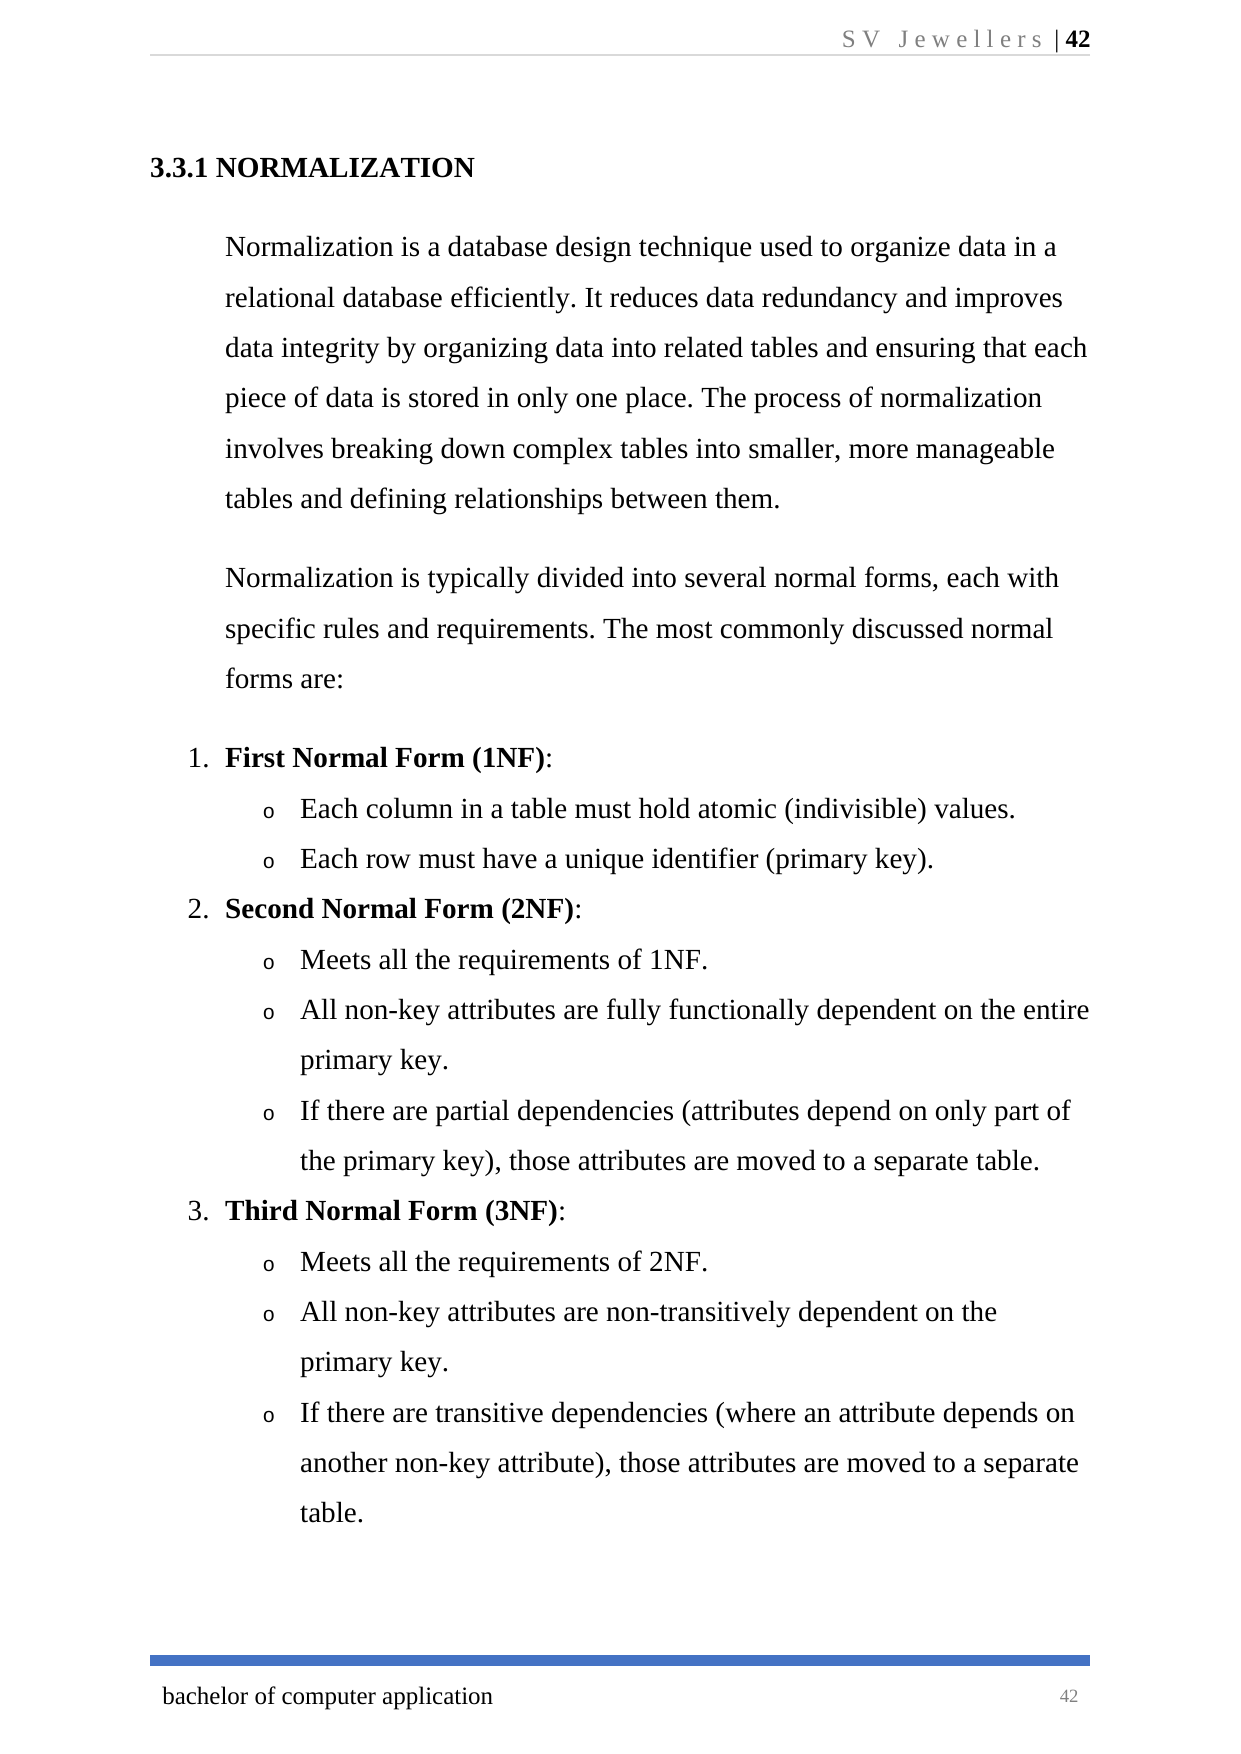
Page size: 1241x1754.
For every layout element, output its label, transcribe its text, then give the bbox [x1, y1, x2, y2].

list Each column in a table must hold atomic (indivisible) values. [262, 1000, 1090, 1034]
list Meets all the requirements of 1NF. [262, 1151, 1090, 1185]
list Each row must have a unique identifier (primary key). [262, 1051, 1090, 1084]
text Normalization is typically divided into several normal forms, each with specific rules and requirements. The most commonly discussed normal forms are: [225, 770, 1090, 904]
list Second Normal Form (2NF): [187, 1101, 1090, 1134]
list If there are partial dependencies (attributes depend on only part of the primary key), those attributes are moved to a separate table. [262, 1302, 1090, 1386]
text Normalization is a database design technique used to organize data in a relational database efficiently. It reduces data redundancy and improves data integrity by organizing data into related tables and ensuring that each piece of data is stored in only one place. The process of normalization involves breaking down complex tables into smaller, more manageable tables and defining relationships between them. [225, 439, 1090, 724]
text 3.3.1 NORMALIZATION [150, 359, 1090, 393]
list First Normal Form (1NF): [187, 950, 1090, 983]
list Third Normal Form (3NF): [187, 1403, 1090, 1436]
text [225, 150, 1090, 234]
list All non-key attributes are non-transitively dependent on the primary key. [262, 1503, 1090, 1587]
list All non-key attributes are fully functionally dependent on the entire primary key. [262, 1201, 1090, 1285]
list Meets all the requirements of 2NF. [262, 1453, 1090, 1487]
